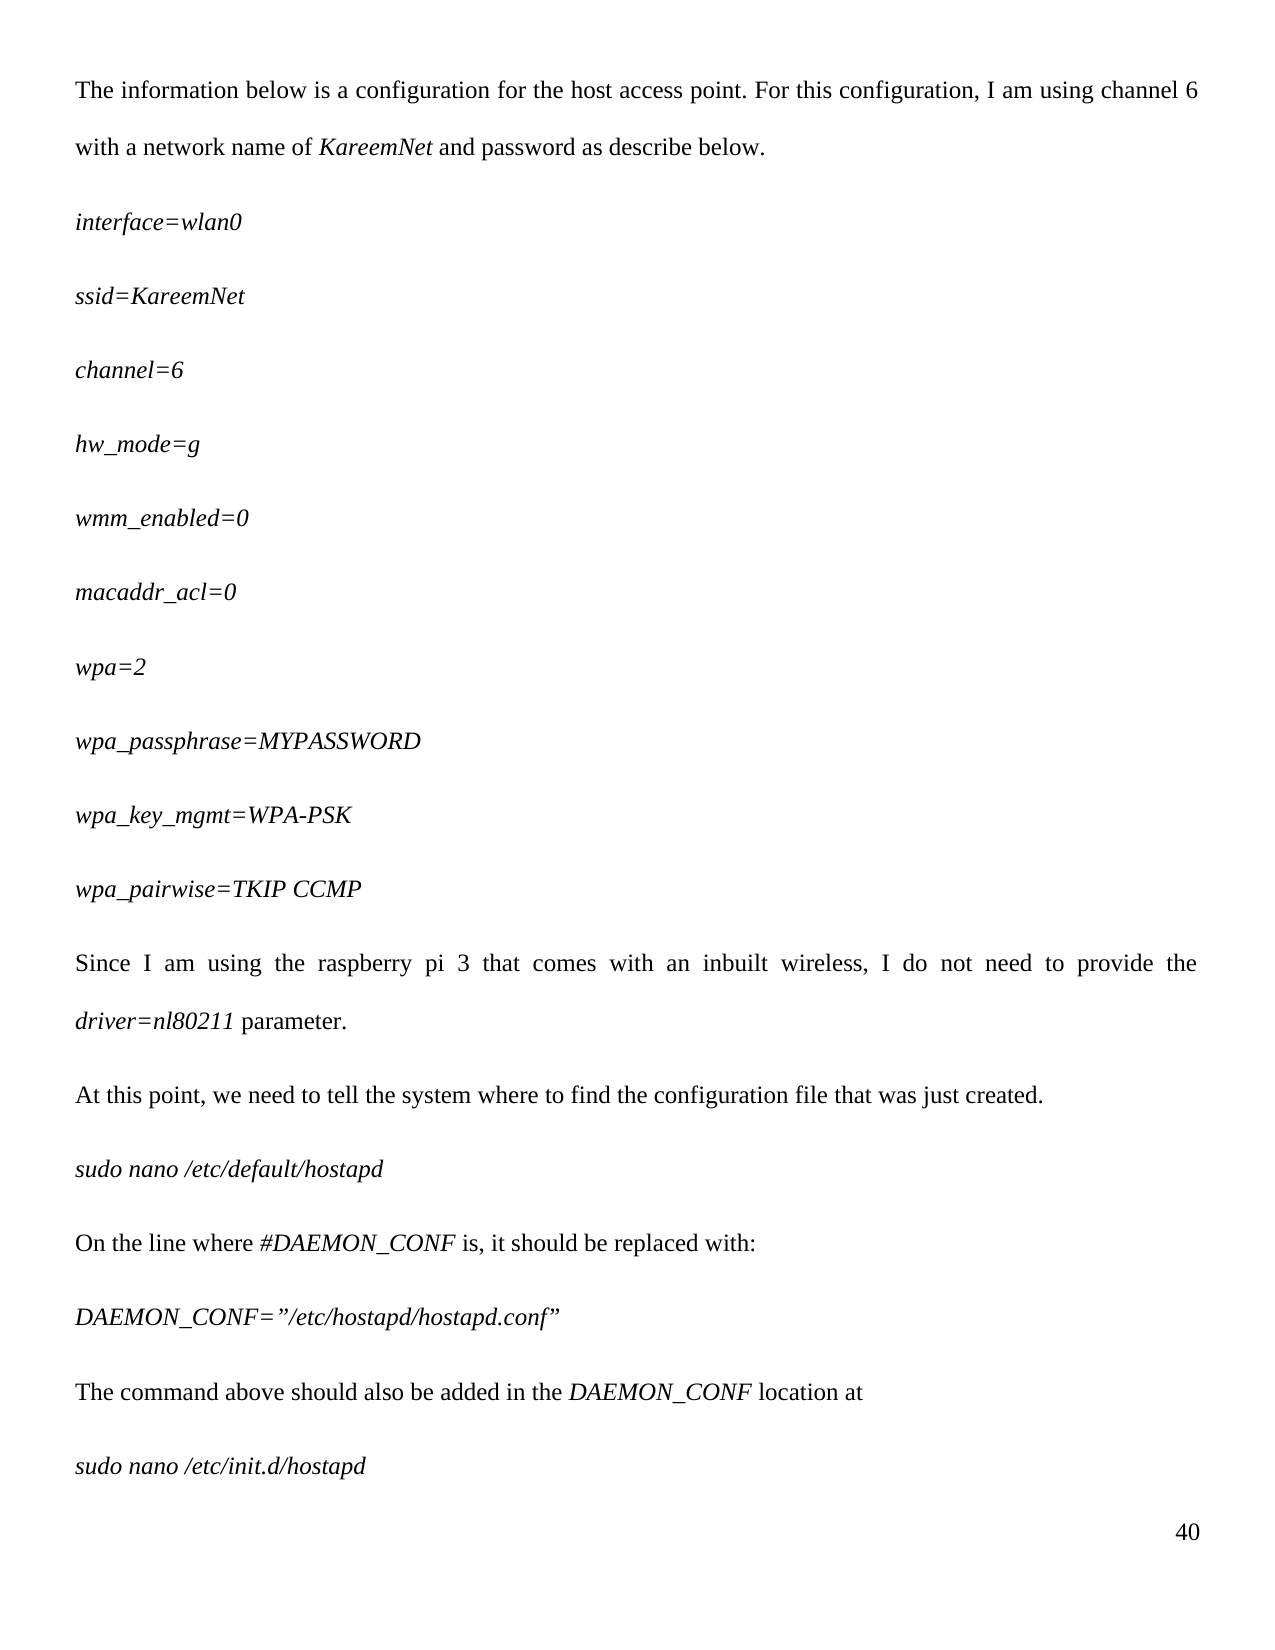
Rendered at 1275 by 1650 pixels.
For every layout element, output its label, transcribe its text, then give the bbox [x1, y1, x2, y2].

text wpa=2 [75, 652, 1200, 680]
text sudo nano /etc/init.d/hostapd [75, 1451, 1200, 1479]
text sudo nano /etc/default/hostapd [75, 1154, 1200, 1183]
text interface=wlan0 [75, 207, 1200, 235]
text At this point, we need to tell the system where to find the configuration file that was just created. [75, 1080, 1200, 1109]
text Since I am using the raspberry pi 3 that comes with an inbuilt wireless, I do not need to provide the driver=nl80211 parameter. [75, 948, 1200, 1034]
text wmm_enabled=0 [75, 503, 1200, 532]
text channel=6 [75, 355, 1200, 384]
text macaddr_acl=0 [75, 577, 1200, 606]
text ssid=KareemNet [75, 281, 1200, 309]
text hw_mode=g [75, 429, 1200, 458]
text wpa_key_mgmt=WPA-PSK [75, 800, 1200, 829]
text wpa_passphrase=MYPASSWORD [75, 726, 1200, 754]
text On the line where #DAEMON_CONF is, it should be replaced with: [75, 1228, 1200, 1257]
text DAEMON_CONF=”/etc/hostapd/hostapd.conf” [75, 1302, 1200, 1331]
text The command above should also be added in the DAEMON_CONF location at [75, 1377, 1200, 1405]
text The information below is a configuration for the host access point. For this configuration, I am using channel 6 with a network name of KareemNet and password as describe below. [75, 75, 1200, 161]
text wpa_pairwise=TKIP CCMP [75, 874, 1200, 903]
